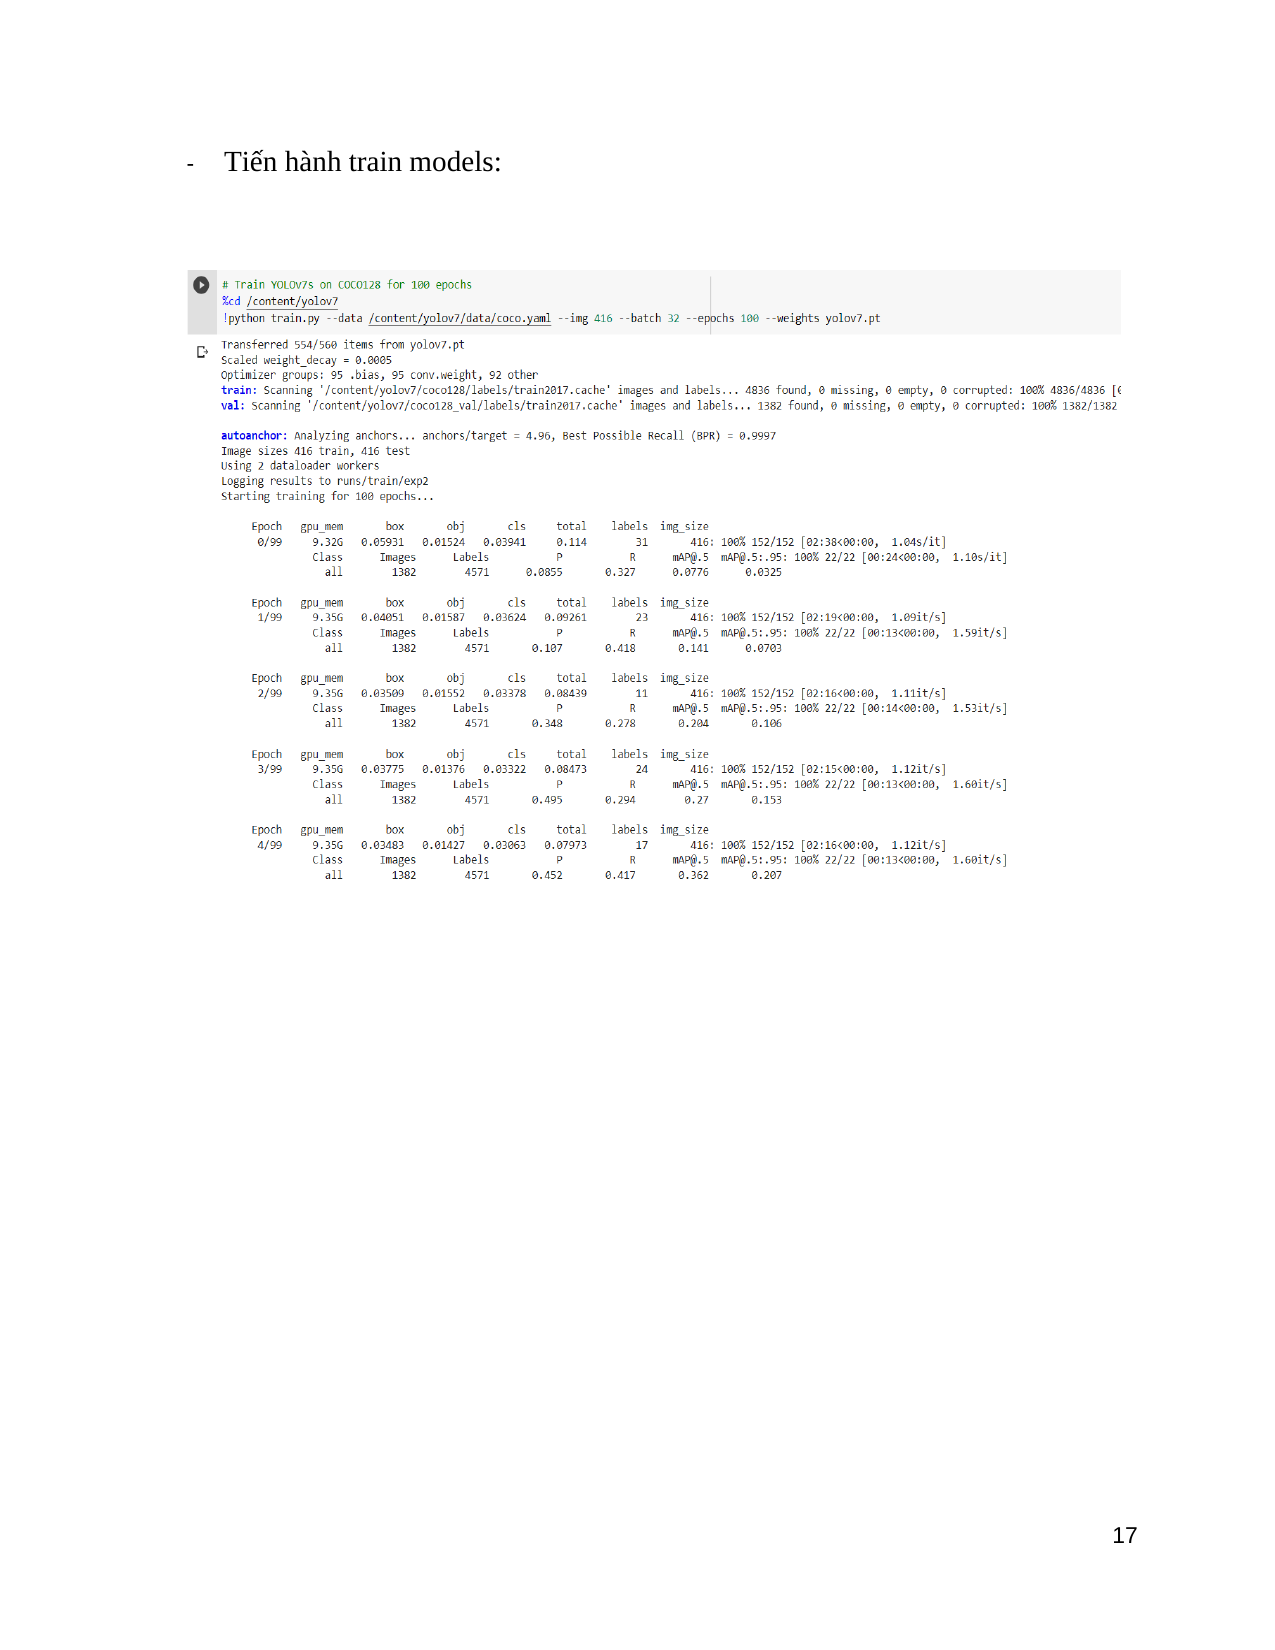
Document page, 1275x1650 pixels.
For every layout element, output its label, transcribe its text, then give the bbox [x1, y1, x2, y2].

picture [187, 270, 1121, 887]
list Tiến hành train models: [186, 144, 1137, 177]
